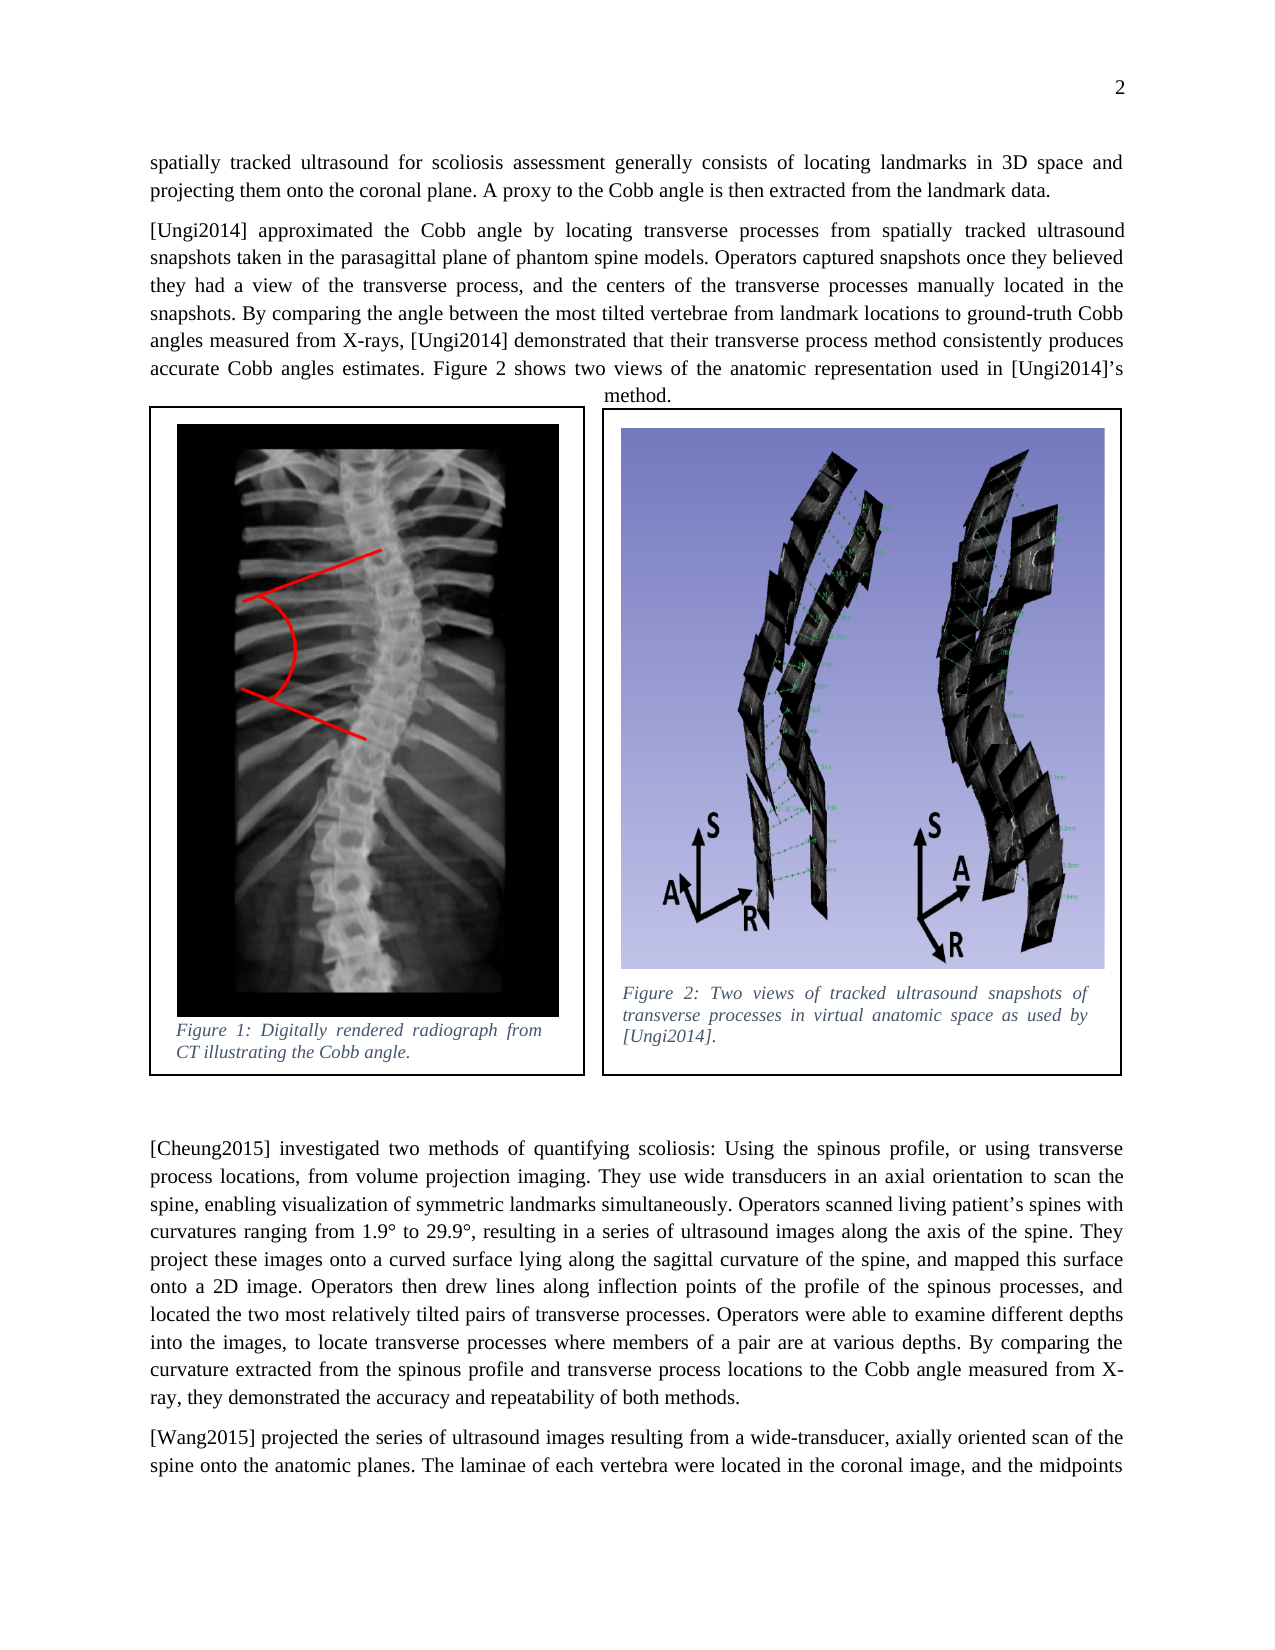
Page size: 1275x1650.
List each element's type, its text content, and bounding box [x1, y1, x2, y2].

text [150, 1425, 1125, 1477]
text [Ungi2014] approximated the Cobb angle by locating transverse processes from spatially tracked ultrasound snapshots taken in the parasagittal plane of phantom spine models. Operators captured snapshots once they believed they had a view of the transverse process, and the centers of the transverse processes manually located in the snapshots. By comparing the angle between the most tilted vertebrae from landmark locations to ground-truth Cobb angles measured from X-rays, [Ungi2014] demonstrated that their transverse process method consistently produces accurate Cobb angles estimates. Figure 2 shows two views of the anatomic representation used in [Ungi2014]’s method. [150, 218, 1125, 407]
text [150, 150, 1125, 202]
picture [177, 424, 559, 1017]
picture [621, 428, 1105, 969]
